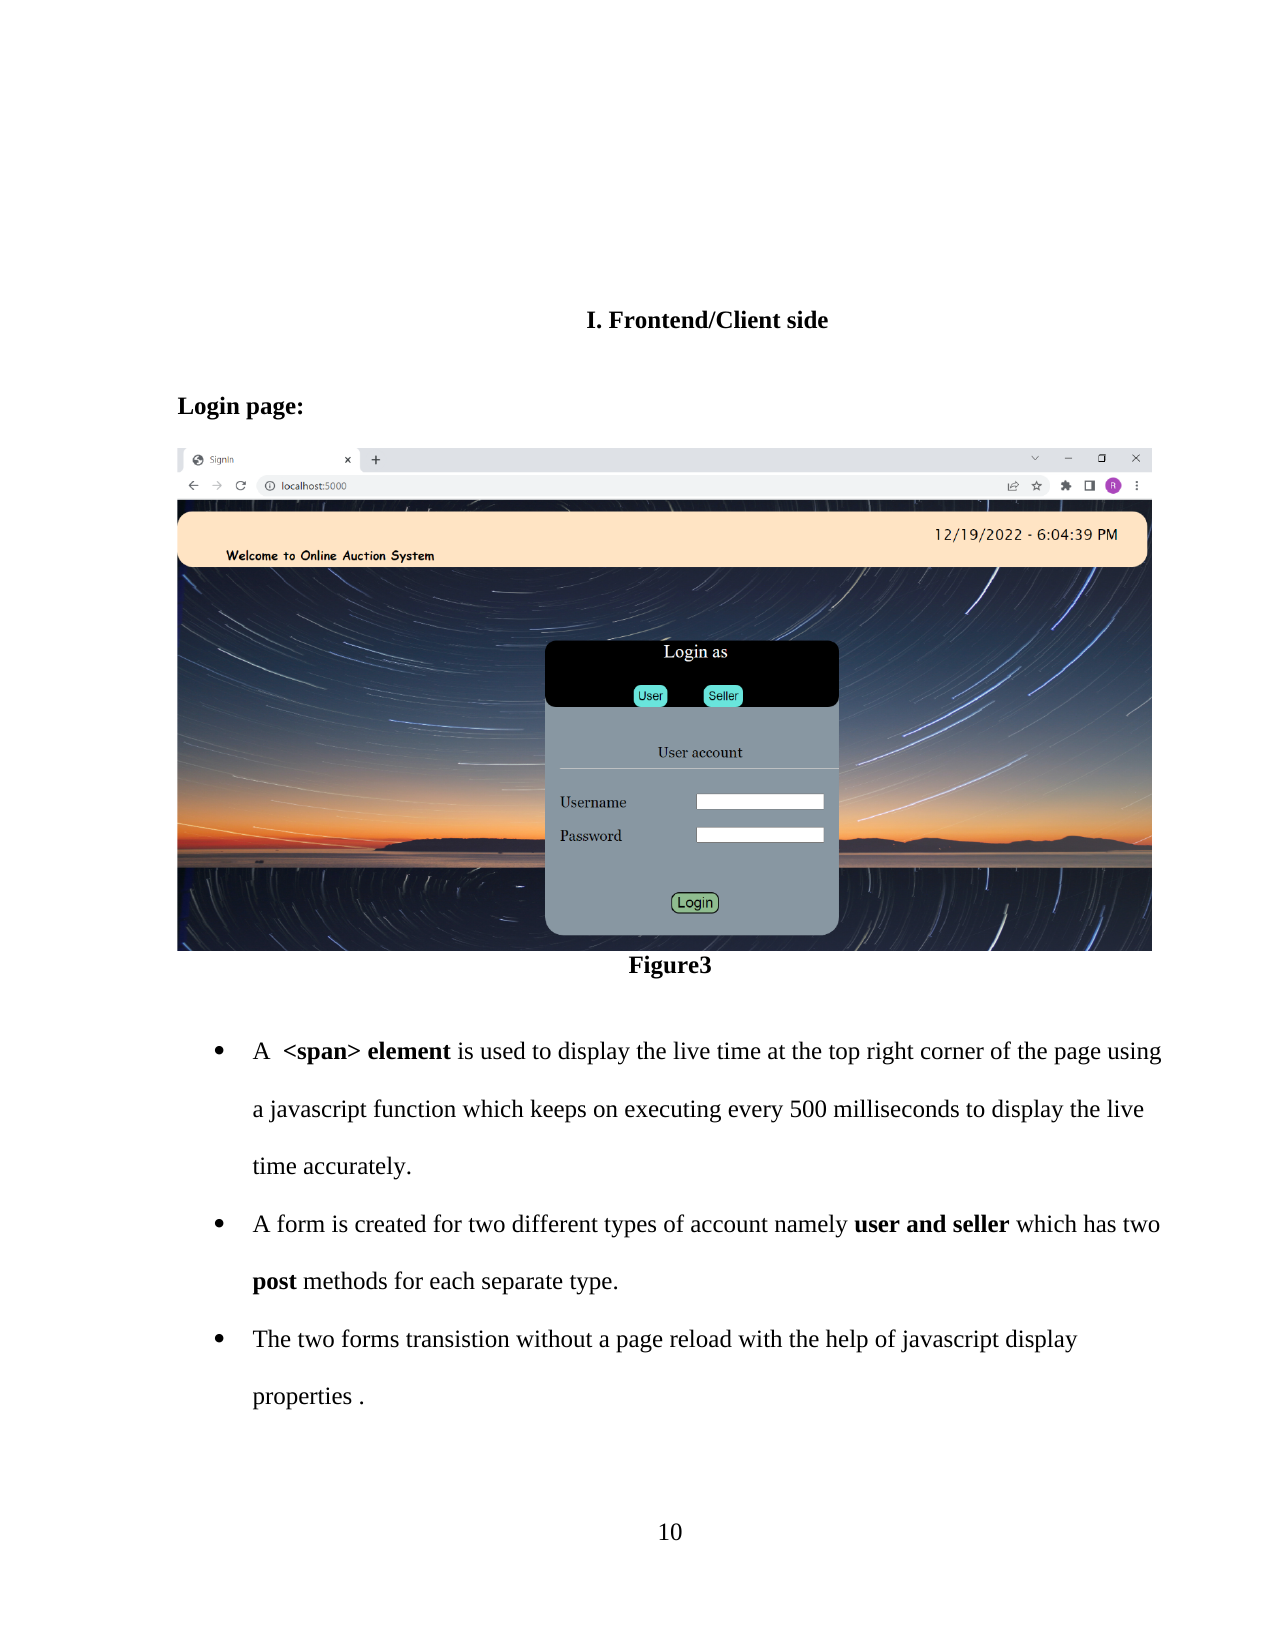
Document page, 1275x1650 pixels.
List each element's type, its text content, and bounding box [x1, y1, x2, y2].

list A <span> element is used to display the live time at the top right corner of the page using a javascript function which keeps on executing every 500 milliseconds to display the live time accurately. [215, 1036, 1162, 1180]
text Login page: [177, 391, 1162, 420]
text Figure3 [177, 950, 1162, 979]
picture [177, 448, 1152, 951]
text I. Frontend/Client side [252, 305, 1162, 334]
list The two forms transistion without a page reload with the help of javascript display properties . [215, 1324, 1162, 1410]
list A form is created for two different types of account namely user and seller which has two post methods for each separate type. [215, 1209, 1162, 1295]
